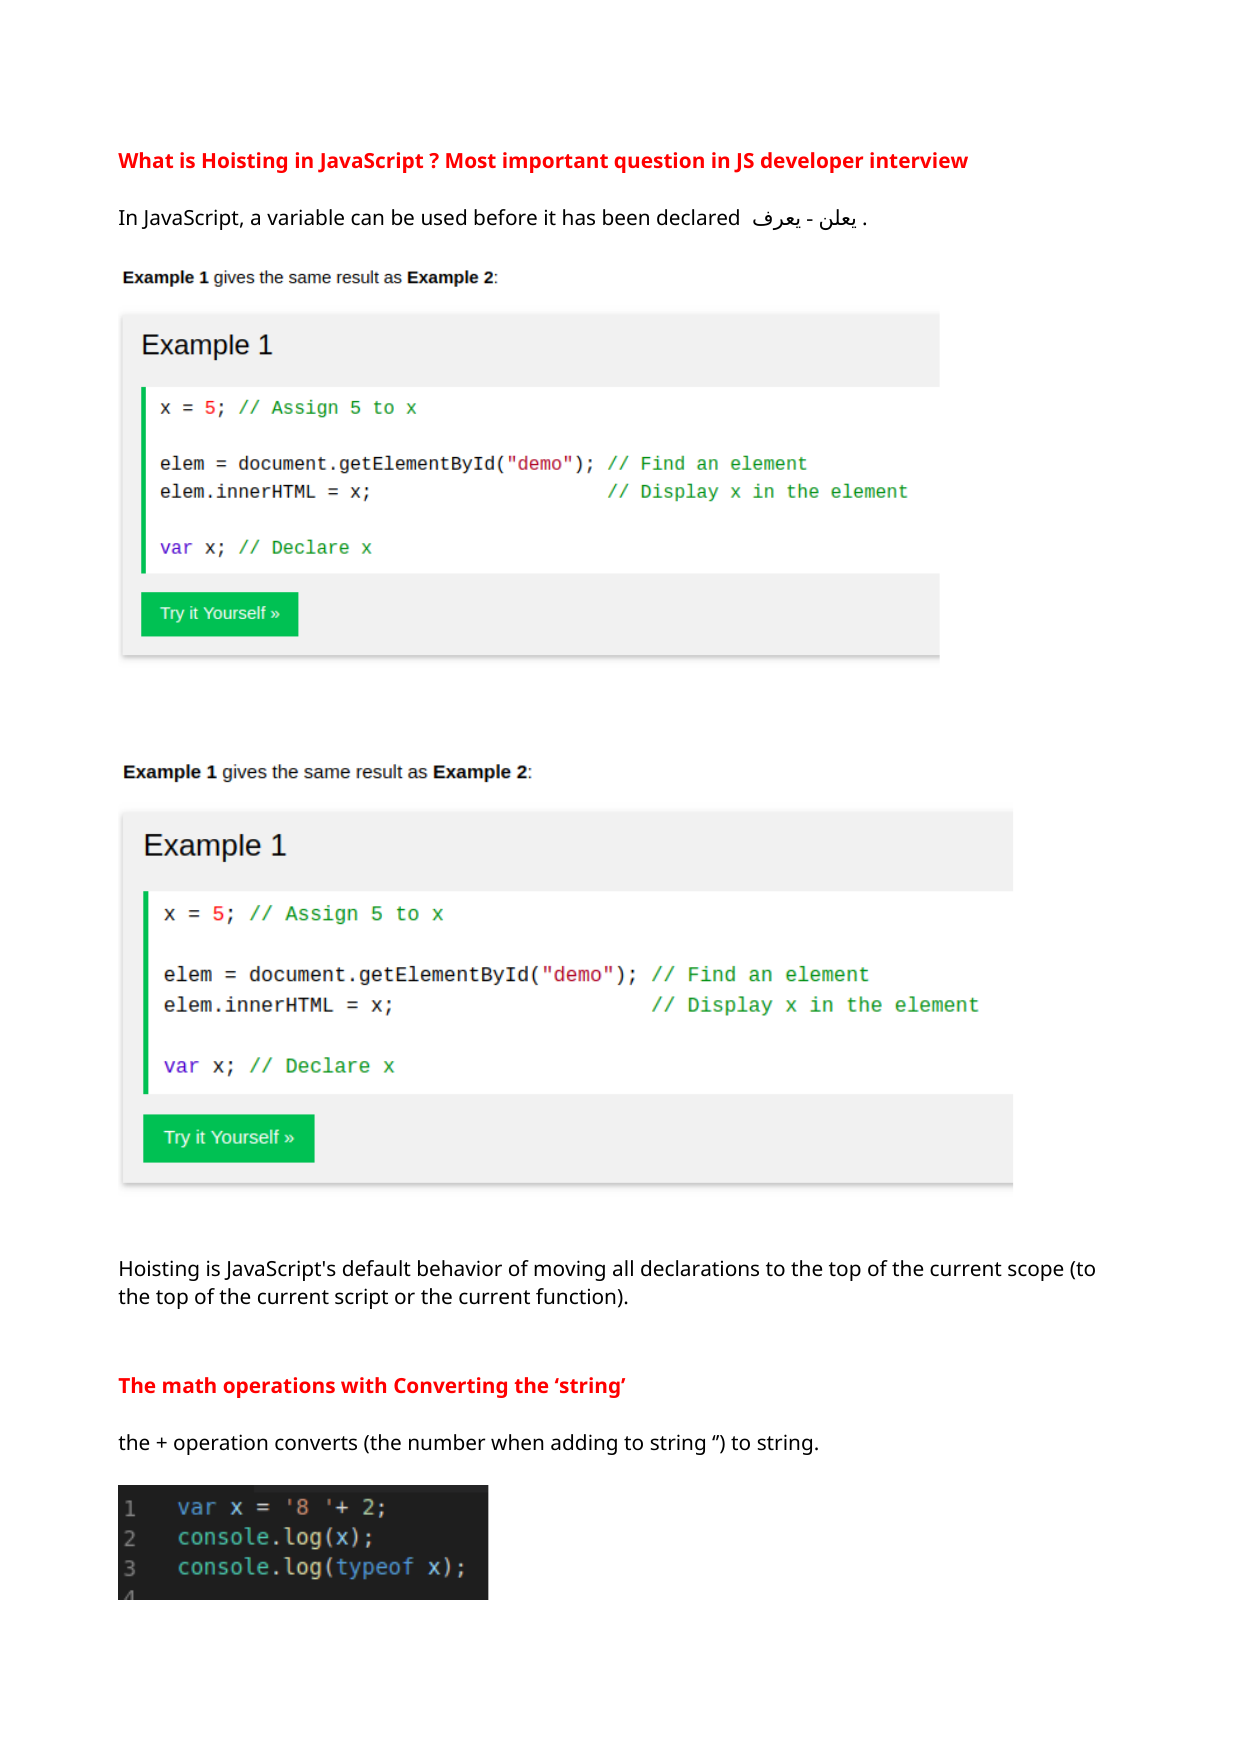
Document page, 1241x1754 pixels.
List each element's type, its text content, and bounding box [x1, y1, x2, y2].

text The math operations with Converting the ‘string’ [118, 1372, 1122, 1400]
text Hoisting is JavaScript's default behavior of moving all declarations to the top of the current scope (to the top of the current script or the current function). [629, 1254, 1122, 1311]
text In JavaScript, a variable can be used before it has been declared يعلن - يعرف . [118, 203, 1122, 232]
picture [118, 260, 940, 668]
text the + operation converts (the number when adding to string ‘’) to string. [118, 1428, 1122, 1457]
text What is Hoisting in JavaScript ? Most important question in JS developer interview [118, 147, 1122, 175]
picture [118, 1485, 489, 1600]
picture [118, 753, 1014, 1197]
